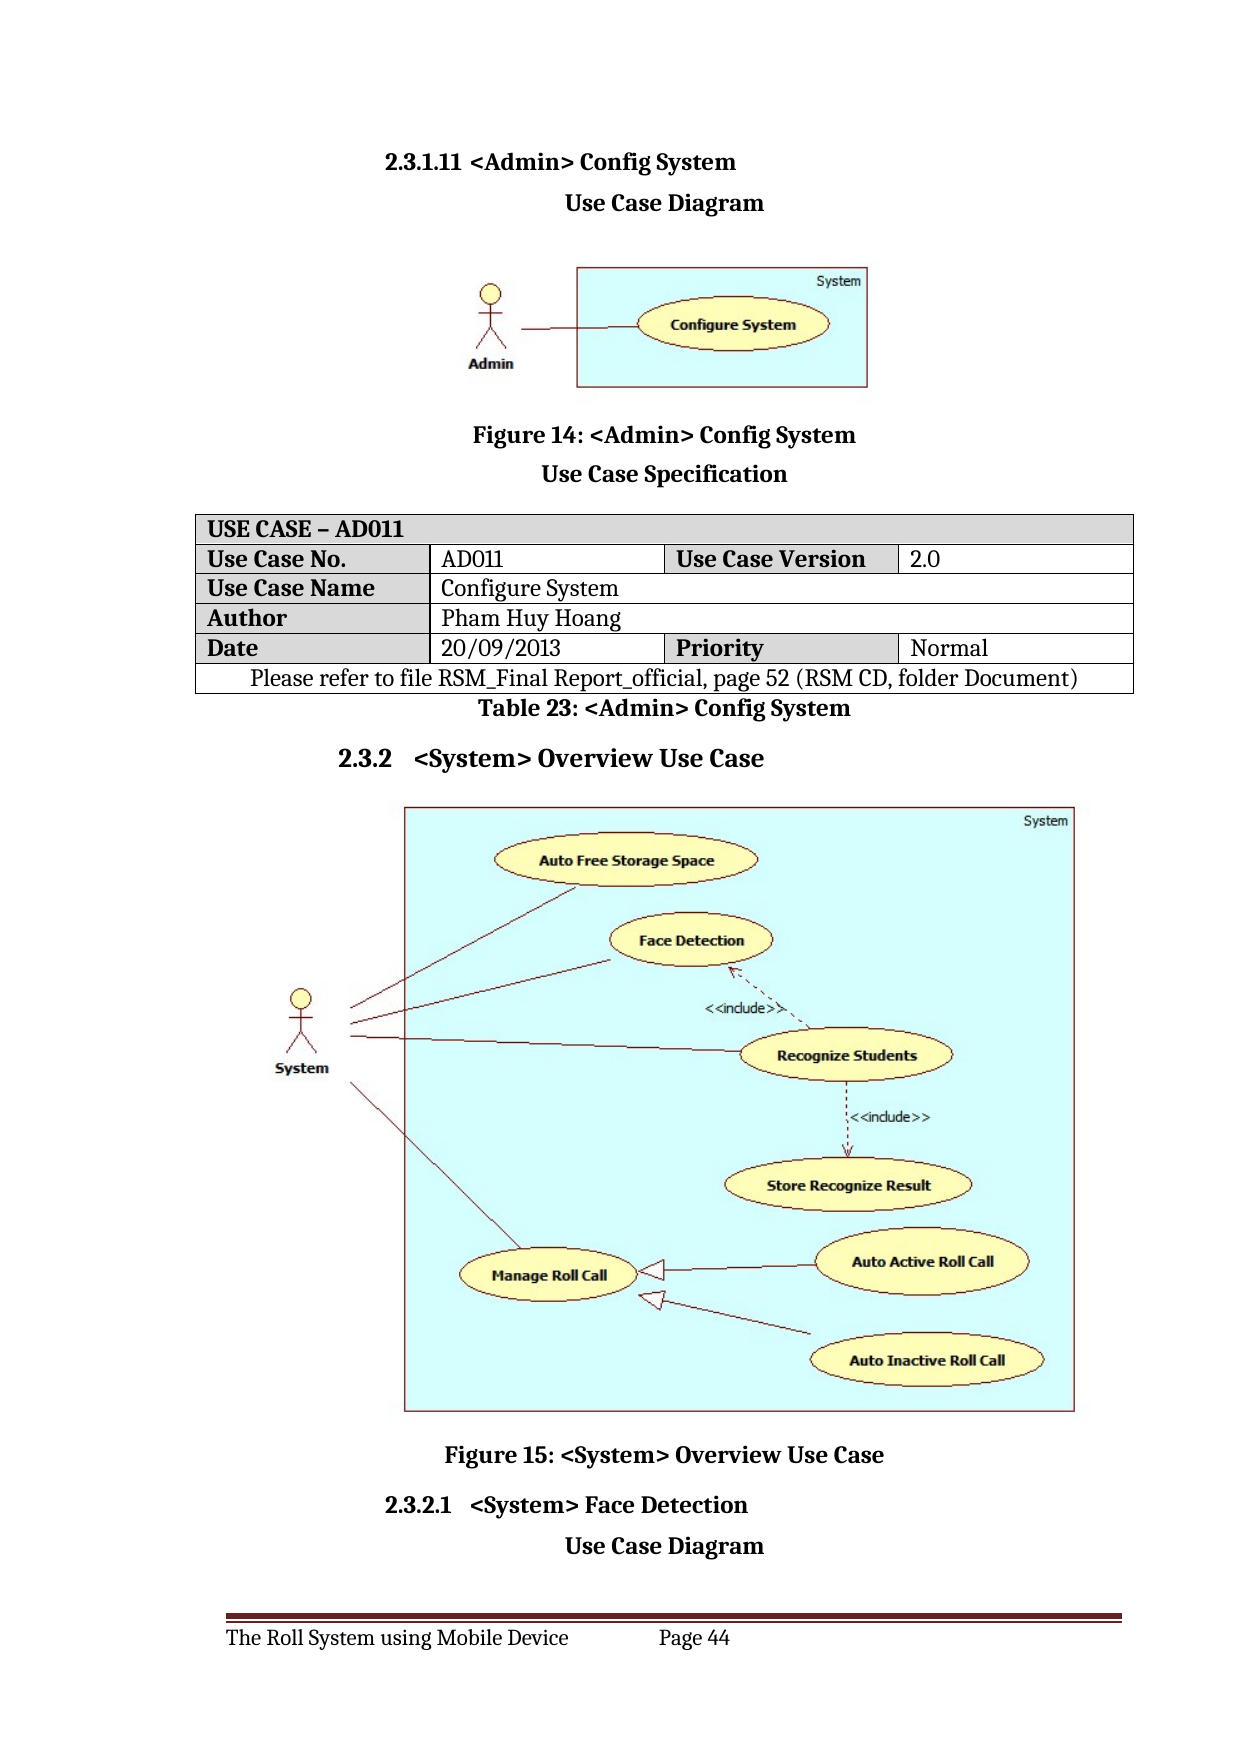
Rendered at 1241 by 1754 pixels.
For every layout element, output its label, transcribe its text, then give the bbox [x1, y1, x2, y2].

table_cell Normal [899, 634, 1133, 663]
text Figure 14: <Admin> Config System [207, 421, 1122, 449]
subtitle Use Case Specification [207, 460, 1122, 488]
subtitle <System> Overview Use Case [338, 743, 1122, 774]
table_cell Use Case Name [196, 574, 429, 603]
picture [229, 782, 1100, 1437]
table_cell Configure System [431, 574, 1133, 603]
text Figure 15: <System> Overview Use Case [207, 1441, 1122, 1470]
table_cell Author [196, 604, 429, 633]
table_cell Please refer to file RSM_Final Report_official, page 52 (RSM CD, folder Document) [196, 664, 1133, 692]
table_cell Pham Huy Hoang [431, 604, 1133, 633]
table_cell Priority [665, 634, 898, 663]
table_cell 20/09/2013 [431, 634, 664, 663]
table_cell Use Case No. [196, 545, 429, 573]
subtitle <Admin> Config System [385, 148, 1122, 176]
table_header USE CASE – AD011 [196, 515, 1133, 543]
table_cell Date [196, 634, 429, 663]
subtitle <System> Face Detection [385, 1491, 1122, 1519]
subtitle Use Case Diagram [207, 189, 1122, 218]
table_cell Use Case Version [665, 545, 898, 573]
text Table 23: <Admin> Config System [207, 694, 1122, 722]
picture [436, 242, 893, 413]
subtitle Use Case Diagram [207, 1532, 1122, 1561]
table_cell AD011 [431, 545, 664, 573]
table_cell 2.0 [899, 545, 1133, 573]
